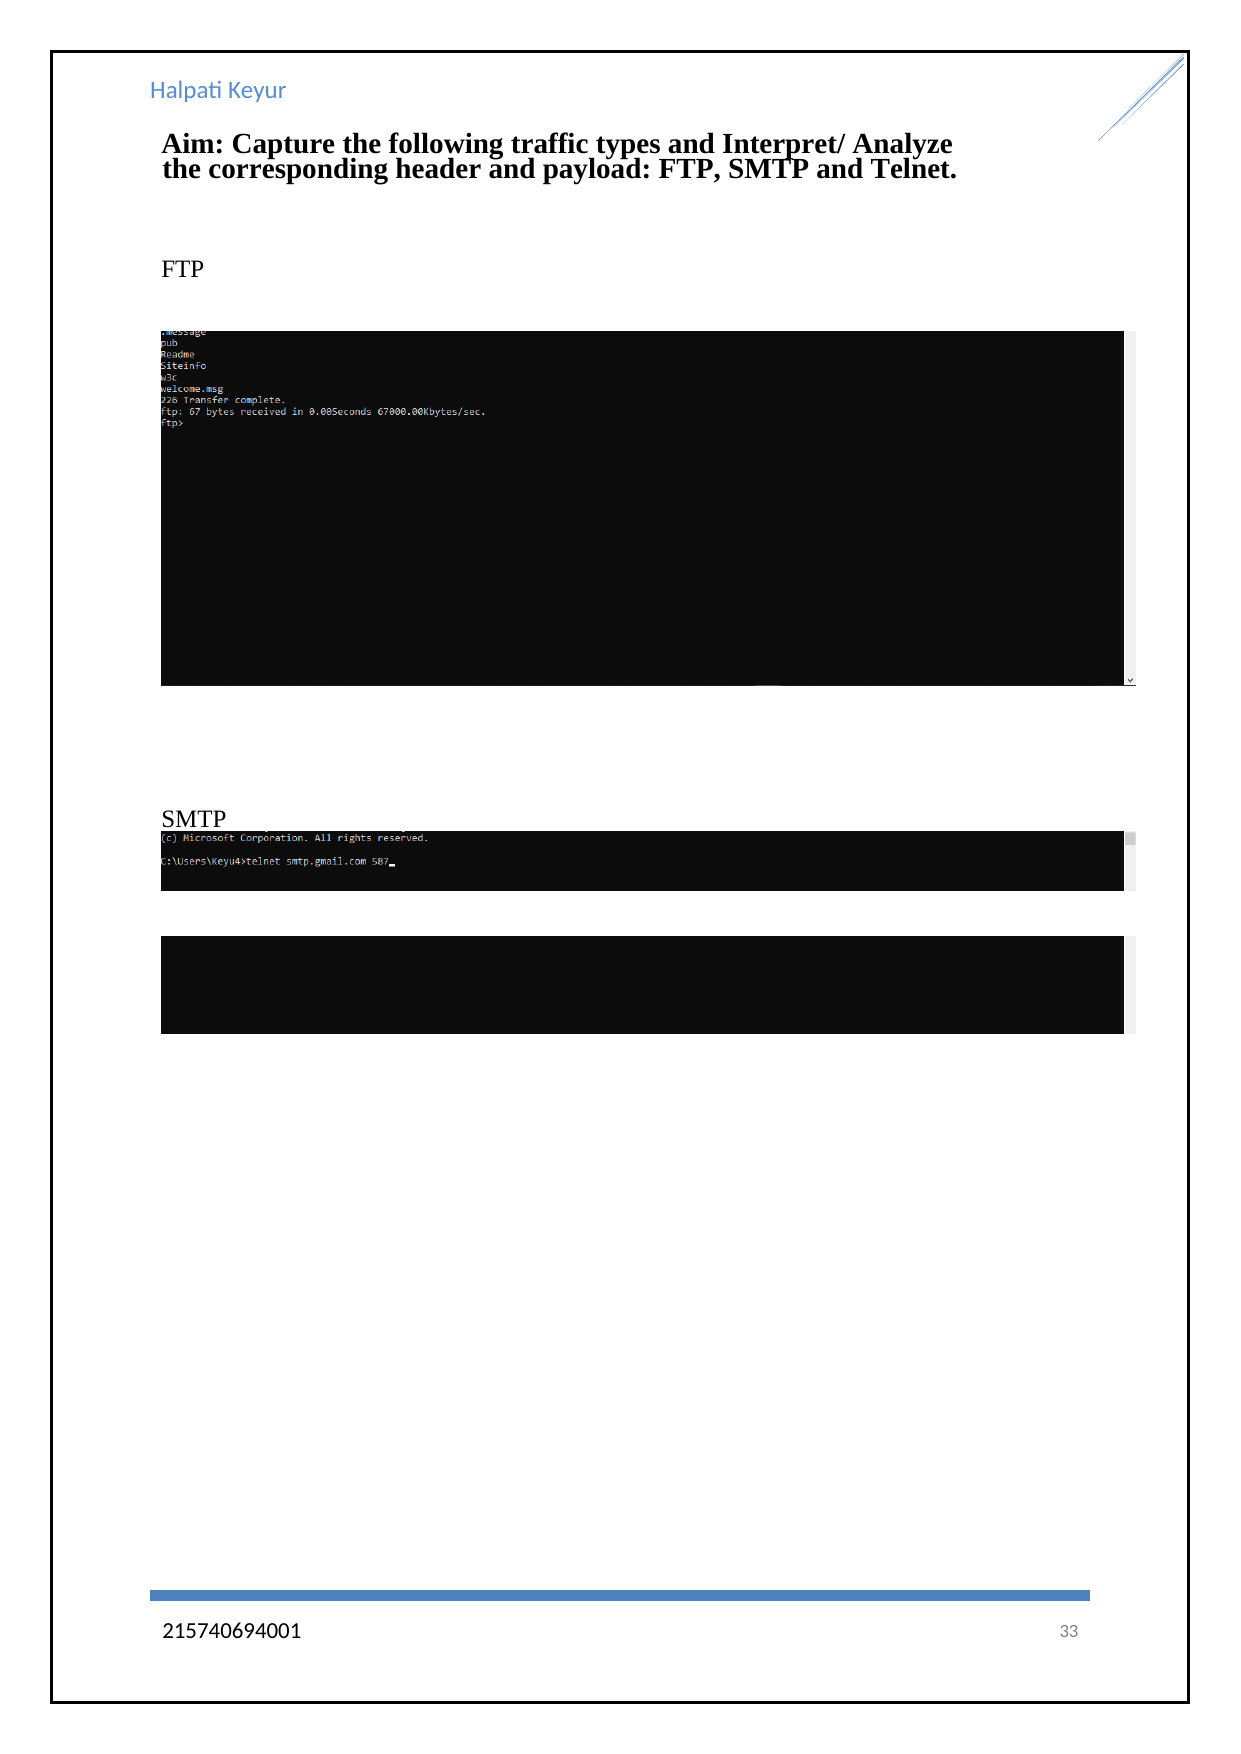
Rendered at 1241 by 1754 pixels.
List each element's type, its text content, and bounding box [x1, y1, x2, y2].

text SMTP [161, 809, 1024, 831]
text Aim: Capture the following traffic types and Interpret/ Analyze the corresponding header and payload: FTP, SMTP and Telnet. [161, 132, 984, 185]
text FTP [161, 260, 984, 282]
picture [161, 936, 1136, 1034]
picture [161, 331, 1136, 686]
picture [161, 831, 1136, 891]
